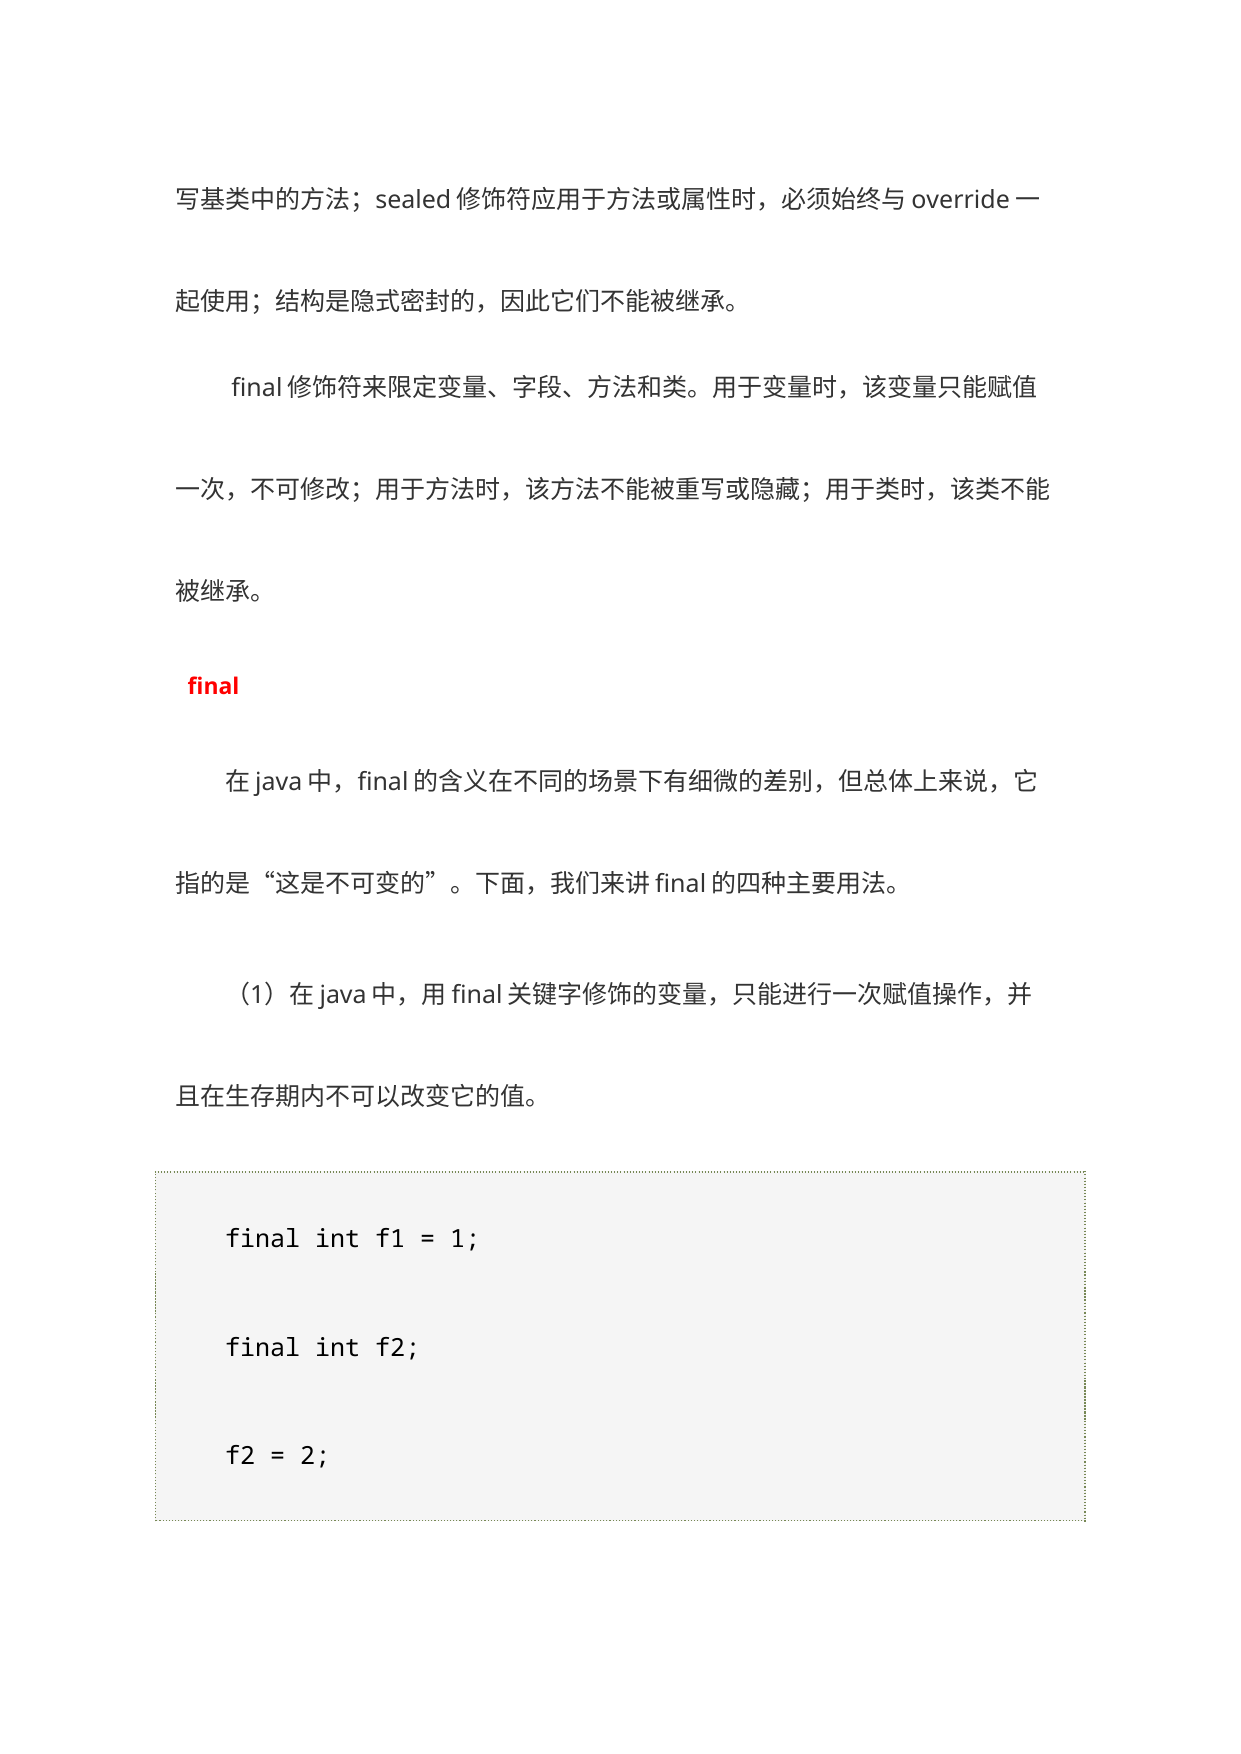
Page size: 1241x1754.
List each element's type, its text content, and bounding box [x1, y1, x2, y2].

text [175, 164, 1053, 334]
text final int f1 = 1; [155, 1171, 1086, 1272]
subtitle final [187, 669, 1053, 703]
text final修饰符来限定变量、字段、方法和类。用于变量时，该变量只能赋值一次，不可修改；用于方法时，该方法不能被重写或隐藏；用于类时，该类不能被继承。 [175, 352, 1053, 623]
text 在java中，final的含义在不同的场景下有细微的差别，但总体上来说，它指的是“这是不可变的”。下面，我们来讲final的四种主要用法。 [175, 745, 1053, 915]
text f2 = 2; [155, 1388, 1086, 1521]
text final int f2; [155, 1279, 1086, 1380]
text （1）在java中，用final关键字修饰的变量，只能进行一次赋值操作，并且在生存期内不可以改变它的值。 [175, 958, 1053, 1128]
